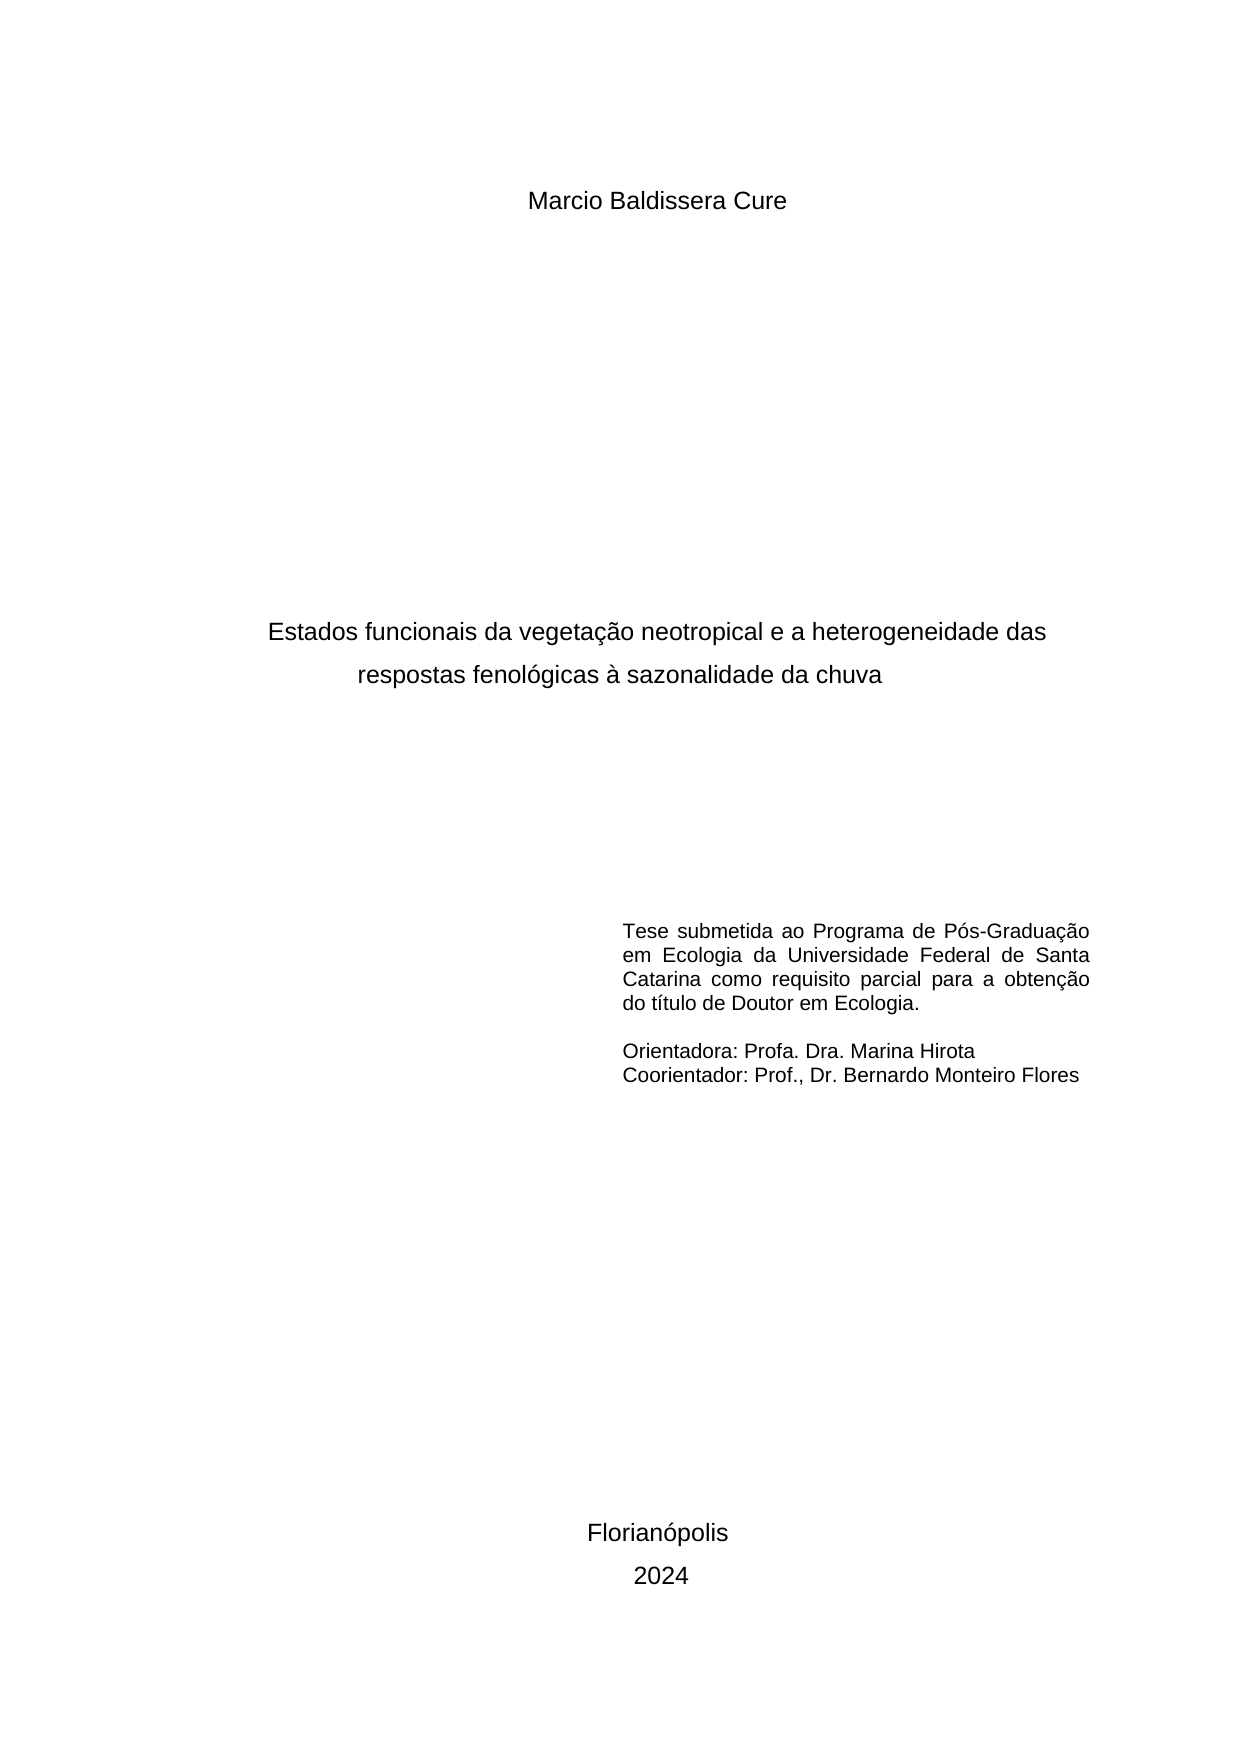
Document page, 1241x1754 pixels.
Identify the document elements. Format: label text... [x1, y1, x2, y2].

text Florianópolis [150, 1518, 1090, 1547]
text 2024 [150, 1561, 1090, 1590]
text Orientadora: Profa. Dra. Marina Hirota [622, 1039, 1090, 1063]
text Coorientador: Prof., Dr. Bernardo Monteiro Flores [622, 1063, 1090, 1087]
text Marcio Baldissera Cure [150, 186, 1090, 215]
text Estados funcionais da vegetação neotropical e a heterogeneidade das respostas fenológicas à sazonalidade da chuva [150, 617, 1090, 689]
text Tese submetida ao Programa de Pós-Graduação em Ecologia da Universidade Federal de Santa Catarina como requisito parcial para a obtenção do título de Doutor em Ecologia. [622, 919, 1090, 1015]
